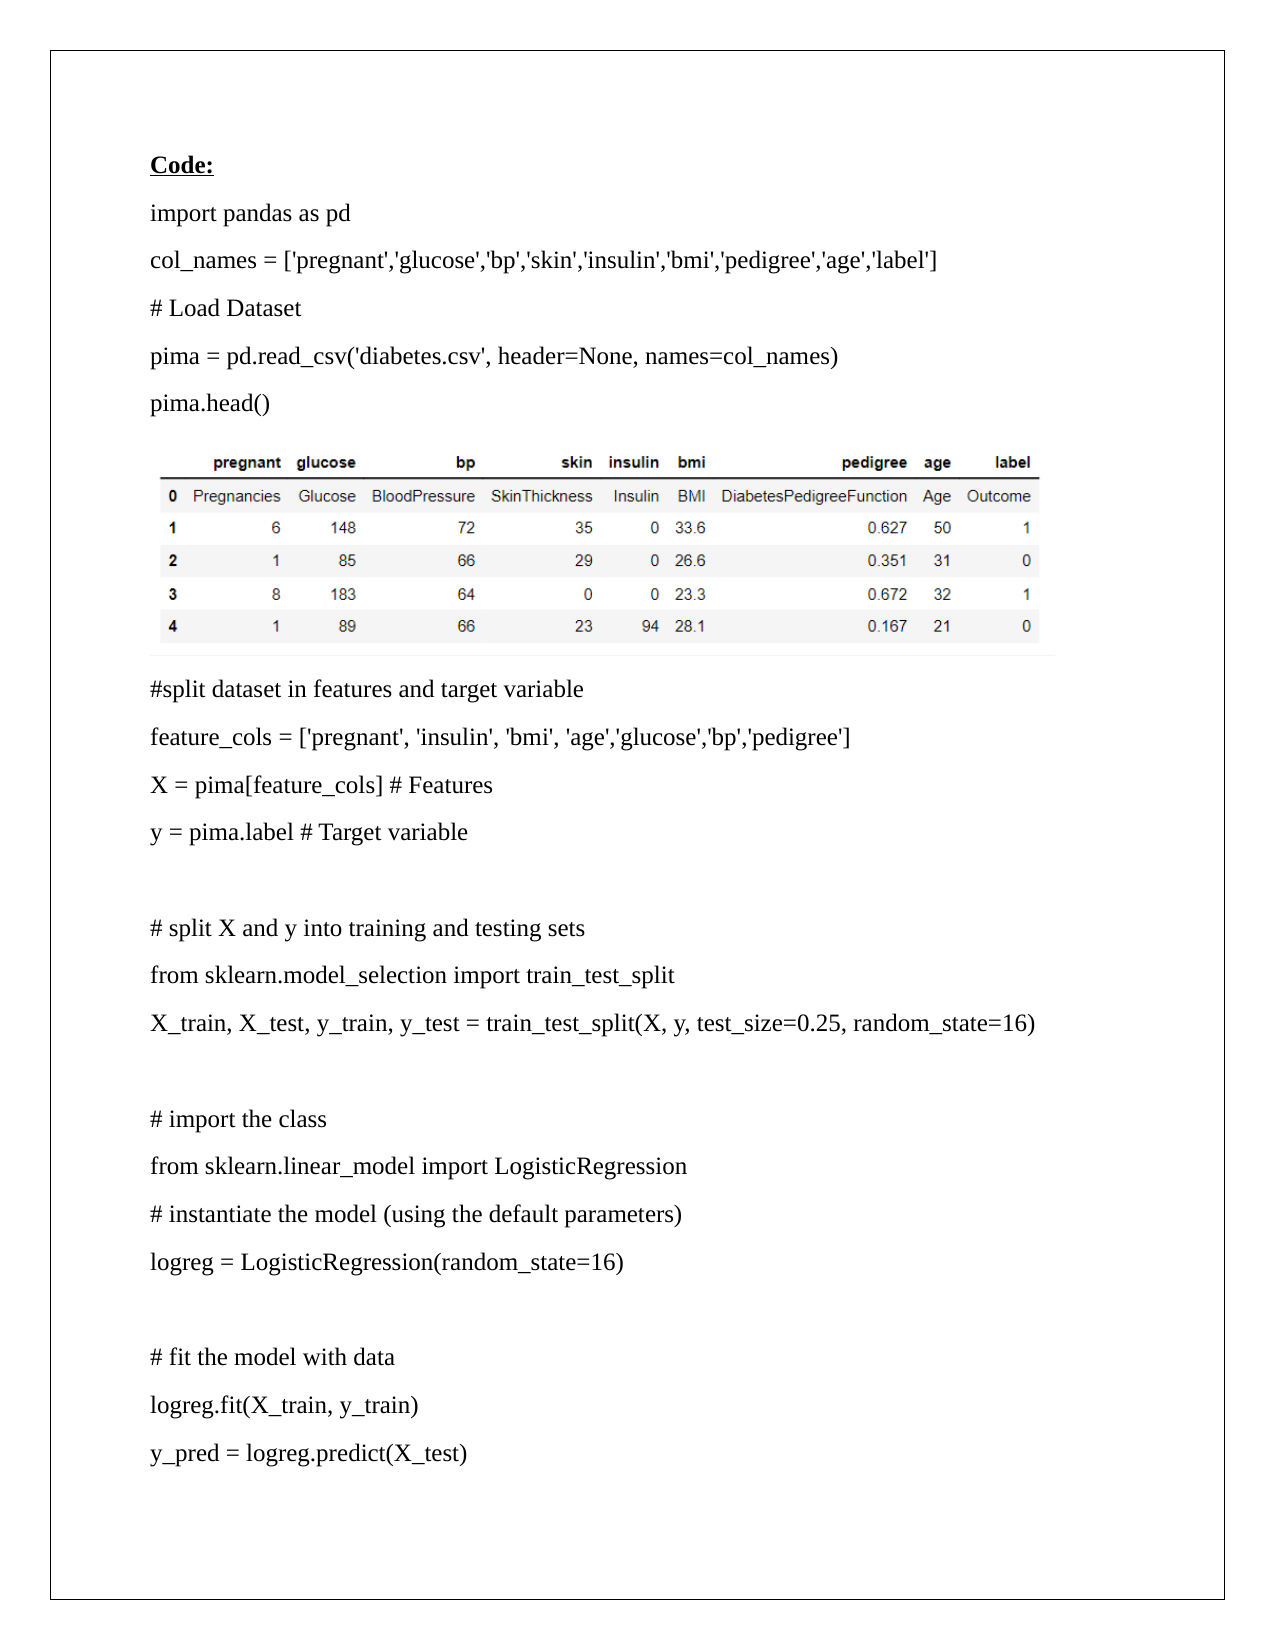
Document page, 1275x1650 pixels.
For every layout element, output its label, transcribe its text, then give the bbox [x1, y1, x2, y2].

text # import the class [150, 1104, 1125, 1132]
text col_names = ['pregnant','glucose','bp','skin','insulin','bmi','pedigree','age','label'] [150, 245, 1125, 274]
text Code: [150, 150, 1125, 179]
text y_pred = logreg.predict(X_test) [150, 1438, 1125, 1466]
text logreg.fit(X_train, y_train) [150, 1390, 1125, 1419]
text X = pima[feature_cols] # Features [150, 770, 1125, 798]
text from sklearn.linear_model import LogisticRegression [150, 1151, 1125, 1180]
text # Load Dataset [150, 293, 1125, 322]
text from sklearn.model_selection import train_test_split [150, 961, 1125, 989]
text # split X and y into training and testing sets [150, 913, 1125, 942]
text #split dataset in features and target variable [150, 674, 1125, 703]
text X_train, X_test, y_train, y_test = train_test_split(X, y, test_size=0.25, random_state=16) [150, 1008, 1125, 1037]
text # fit the model with data [150, 1342, 1125, 1371]
text pima = pd.read_csv('diabetes.csv', header=None, names=col_names) [150, 341, 1125, 369]
text feature_cols = ['pregnant', 'insulin', 'bmi', 'age','glucose','bp','pedigree'] [150, 722, 1125, 751]
text pima.head() [150, 388, 1125, 417]
text # instantiate the model (using the default parameters) [150, 1199, 1125, 1228]
text y = pima.label # Target variable [150, 817, 1125, 846]
text logreg = LogisticRegression(random_state=16) [150, 1247, 1125, 1276]
picture [150, 436, 1056, 656]
text import pandas as pd [150, 198, 1125, 226]
